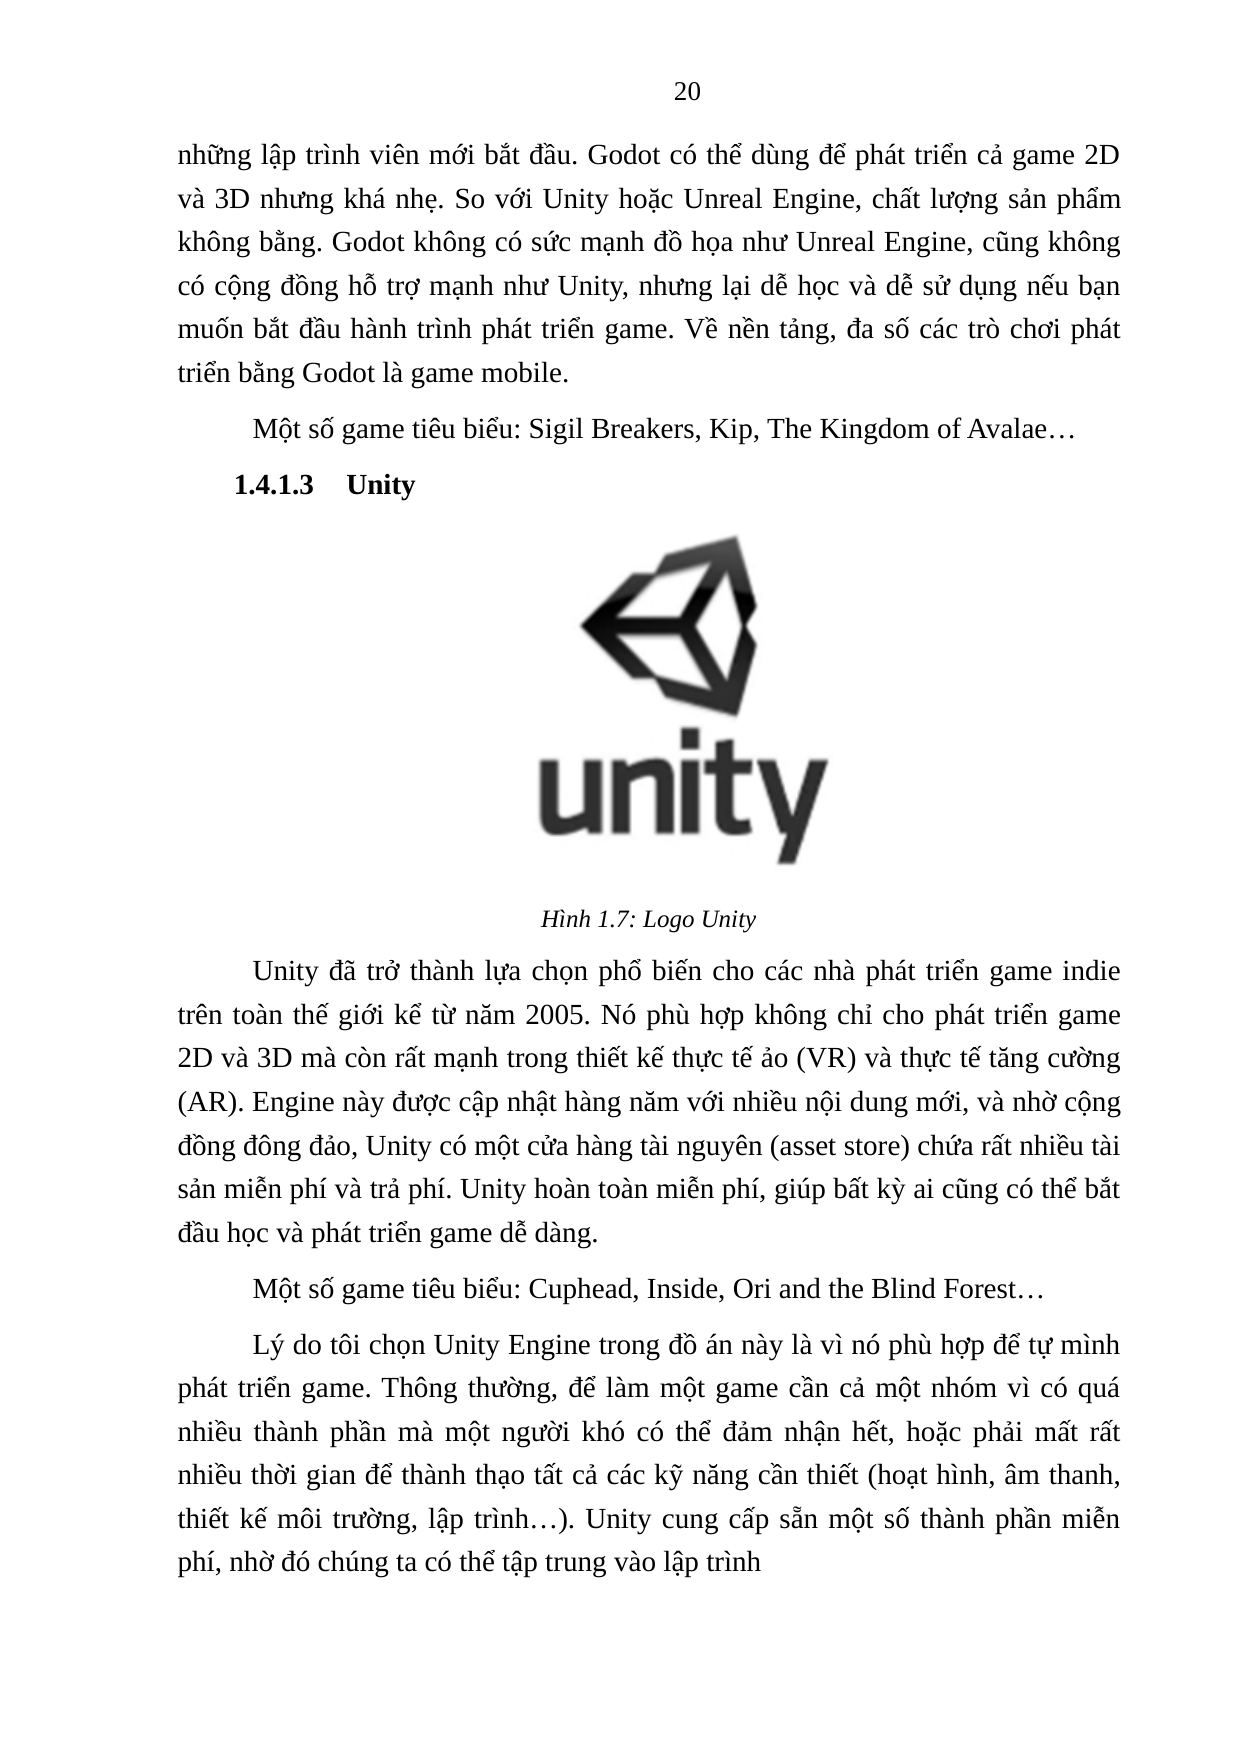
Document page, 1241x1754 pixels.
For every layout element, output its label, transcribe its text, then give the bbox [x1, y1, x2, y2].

picture [477, 523, 882, 882]
text Một số game tiêu biểu: Sigil Breakers, Kip, The Kingdom of Avalae… [177, 411, 1122, 444]
subtitle Unity [233, 467, 1122, 501]
text Lý do tôi chọn Unity Engine trong đồ án này là vì nó phù hợp để tự mình phát triển game. Thông thường, để làm một game cần cả một nhóm vì có quá nhiều thành phần mà một người khó có thể đảm nhận hết, hoặc phải mất rất nhiều thời gian để thành thạo tất cả các kỹ năng cần thiết (hoạt hình, âm thanh, thiết kế môi trường, lập trình…). Unity cung cấp sẵn một số thành phần miễn phí, nhờ đó chúng ta có thể tập trung vào lập trình [177, 1327, 1122, 1578]
text Unity đã trở thành lựa chọn phổ biến cho các nhà phát triển game indie trên toàn thế giới kể từ năm 2005. Nó phù hợp không chỉ cho phát triển game 2D và 3D mà còn rất mạnh trong thiết kế thực tế ảo (VR) và thực tế tăng cường (AR). Engine này được cập nhật hàng năm với nhiều nội dung mới, và nhờ cộng đồng đông đảo, Unity có một cửa hàng tài nguyên (asset store) chứa rất nhiều tài sản miễn phí và trả phí. Unity hoàn toàn miễn phí, giúp bất kỳ ai cũng có thể bắt đầu học và phát triển game dễ dàng. [177, 953, 1122, 1248]
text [177, 137, 1122, 388]
text Một số game tiêu biểu: Cuphead, Inside, Ori and the Blind Forest… [177, 1271, 1122, 1304]
